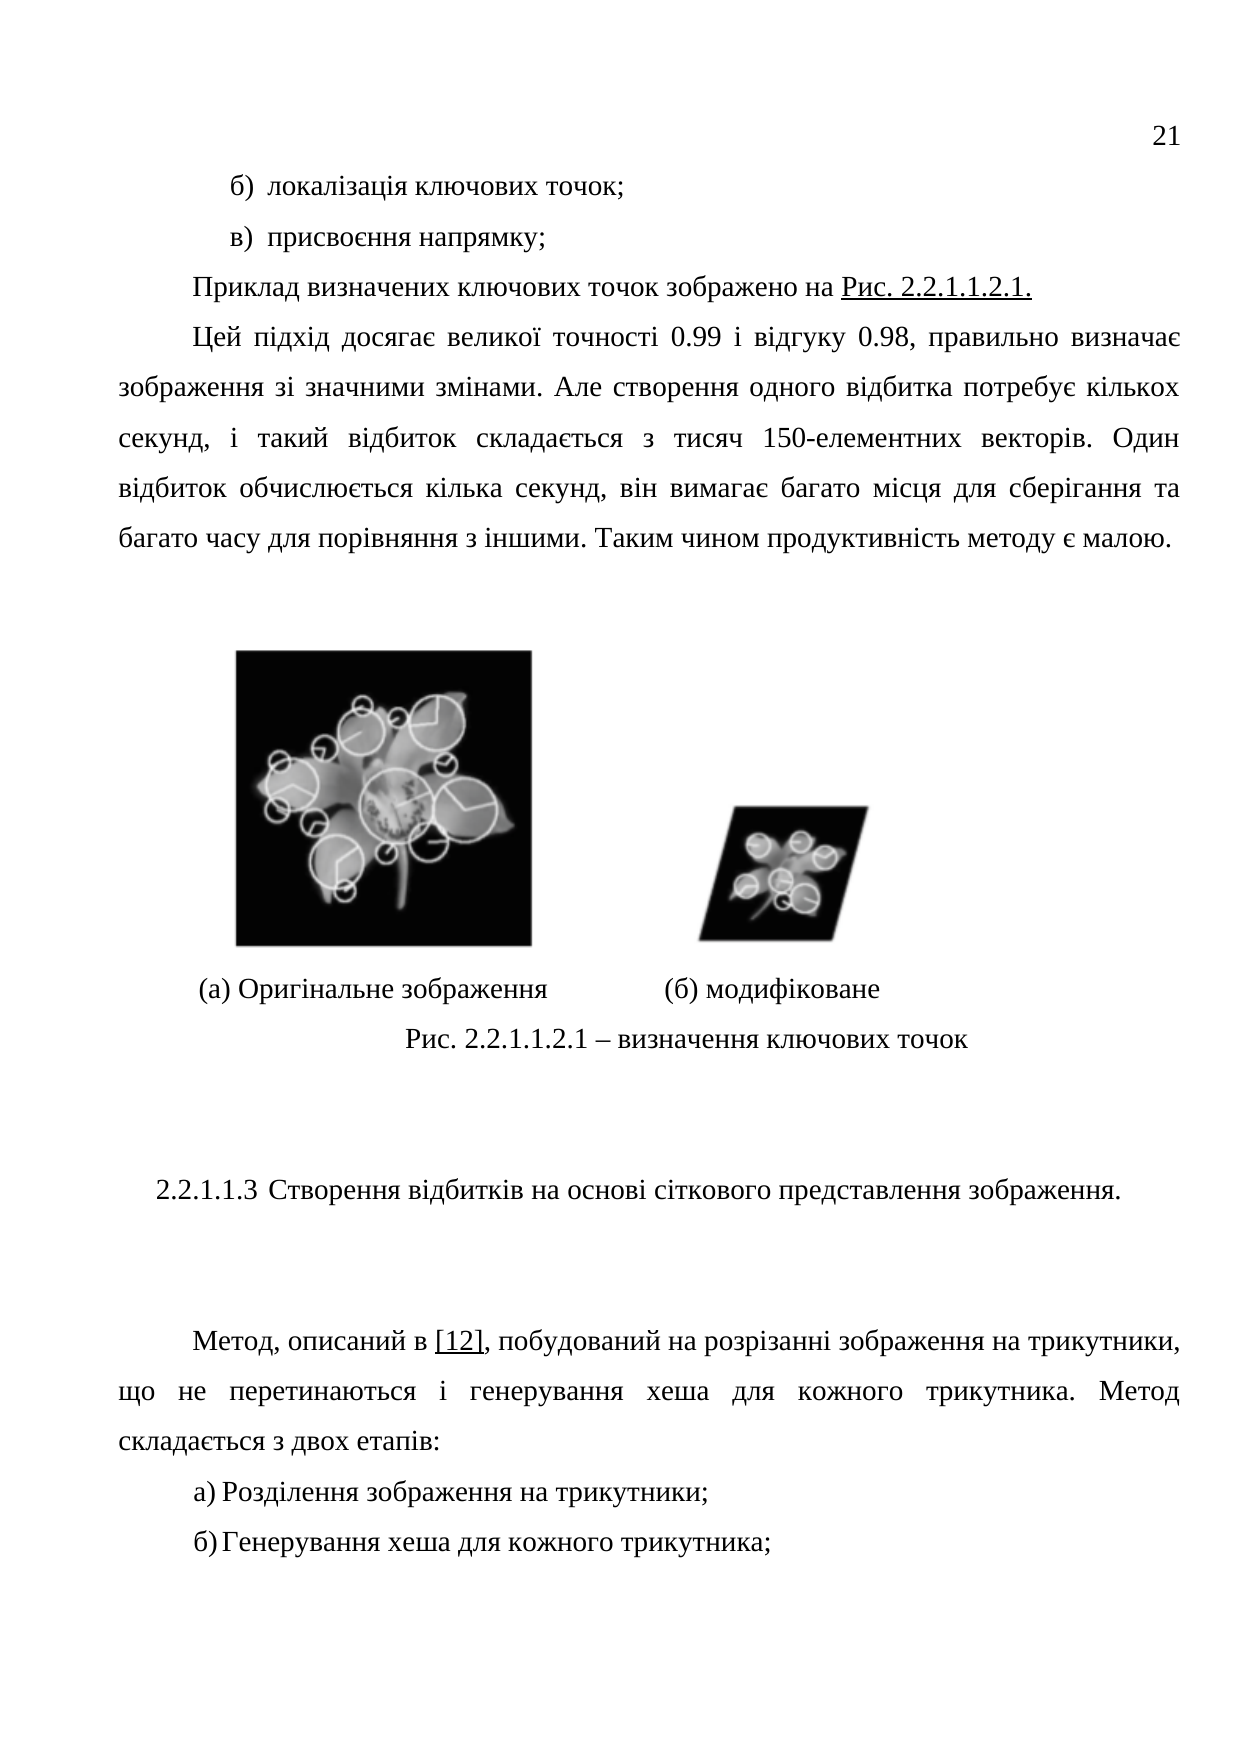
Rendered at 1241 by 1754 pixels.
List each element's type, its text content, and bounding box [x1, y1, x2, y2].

list Створення відбитків на основі сіткового представлення зображення. [156, 1172, 1181, 1206]
list локалізація ключових точок; [229, 168, 1181, 202]
picture [192, 621, 1041, 954]
text (а) Оригінальне зображення (б) модифіковане [118, 971, 1181, 1004]
text Цей підхід досягає великої точності 0.99 і відгуку 0.98, правильно визначає зображення зі значними змінами. Але створення одного відбитка потребує кількох секунд, і такий відбиток складається з тисяч 150-елементних векторів. Один відбиток обчислюється кілька секунд, він вимагає багато місця для сберігання та багато часу для порівняння з іншими. Таким чином продуктивність методу є малою. [118, 319, 1181, 554]
list Розділення зображення на трикутники; [193, 1474, 1181, 1507]
text Рис. 2.2.1.1.2.1 – визначення ключових точок [118, 1021, 1181, 1054]
text Приклад визначених ключових точок зображено на Рис. 2.2.1.1.2.1. [118, 269, 1181, 302]
list Генерування хеша для кожного трикутника; [193, 1524, 1181, 1558]
list присвоєння напрямку; [229, 219, 1181, 252]
text Метод, описаний в [12], побудований на розрізанні зображення на трикутники, що не перетинаються і генерування хеша для кожного трикутника. Метод складається з двох етапів: [118, 1323, 1181, 1457]
